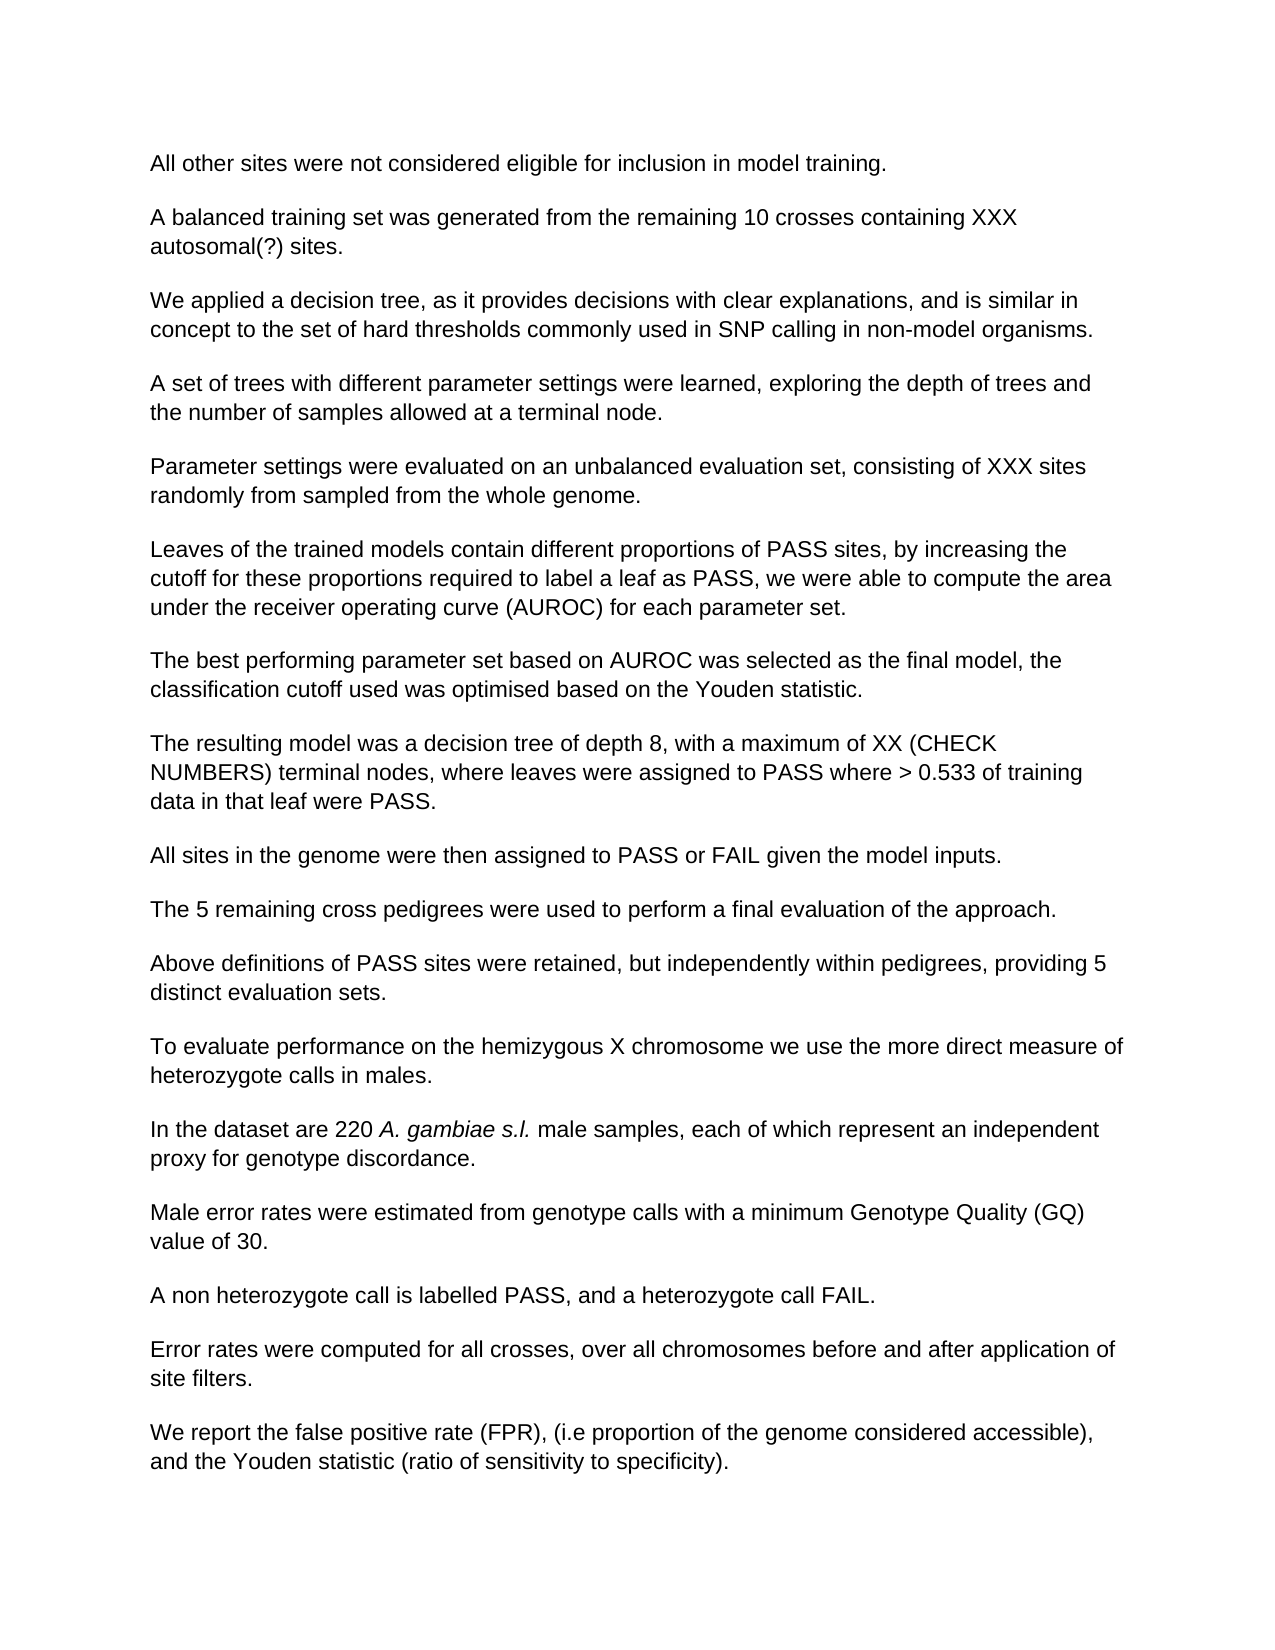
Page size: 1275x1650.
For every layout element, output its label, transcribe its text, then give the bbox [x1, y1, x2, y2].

text We applied a decision tree, as it provides decisions with clear explanations, and is similar in concept to the set of hard thresholds commonly used in SNP calling in non-model organisms. [150, 287, 1125, 342]
text In the dataset are 220 A. gambiae s.l. male samples, each of which represent an independent proxy for genotype discordance. [150, 1116, 1125, 1171]
text A set of trees with different parameter settings were learned, exploring the depth of trees and the number of samples allowed at a terminal node. [150, 370, 1125, 425]
text The best performing parameter set based on AUROC was selected as the final model, the classification cutoff used was optimised based on the Youden statistic. [150, 647, 1125, 703]
text Male error rates were estimated from genotype calls with a minimum Genotype Quality (GQ) value of 30. [150, 1199, 1125, 1254]
text All other sites were not considered eligible for inclusion in model training. [150, 150, 1125, 176]
text A non heterozygote call is labelled PASS, and a heterozygote call FAIL. [150, 1282, 1125, 1308]
text The 5 remaining cross pedigrees were used to perform a final evaluation of the approach. [150, 896, 1125, 923]
text Leaves of the trained models contain different proportions of PASS sites, by increasing the cutoff for these proportions required to label a leaf as PASS, we were able to compute the area under the receiver operating curve (AUROC) for each parameter set. [150, 536, 1125, 620]
text The resulting model was a decision tree of depth 8, with a maximum of XX (CHECK NUMBERS) terminal nodes, where leaves were assigned to PASS where > 0.533 of training data in that leaf were PASS. [150, 730, 1125, 815]
text All sites in the genome were then assigned to PASS or FAIL given the model inputs. [150, 842, 1125, 869]
text Above definitions of PASS sites were retained, but independently within pedigrees, providing 5 distinct evaluation sets. [150, 950, 1125, 1006]
text Parameter settings were evaluated on an unbalanced evaluation set, consisting of XXX sites randomly from sampled from the whole genome. [150, 453, 1125, 508]
text To evaluate performance on the hemizygous X chromosome we use the more direct measure of heterozygote calls in males. [150, 1033, 1125, 1088]
text We report the false positive rate (FPR), (i.e proportion of the genome considered accessible), and the Youden statistic (ratio of sensitivity to specificity). [150, 1419, 1125, 1474]
text Error rates were computed for all crosses, over all chromosomes before and after application of site filters. [150, 1336, 1125, 1391]
text A balanced training set was generated from the remaining 10 crosses containing XXX autosomal(?) sites. [150, 204, 1125, 259]
